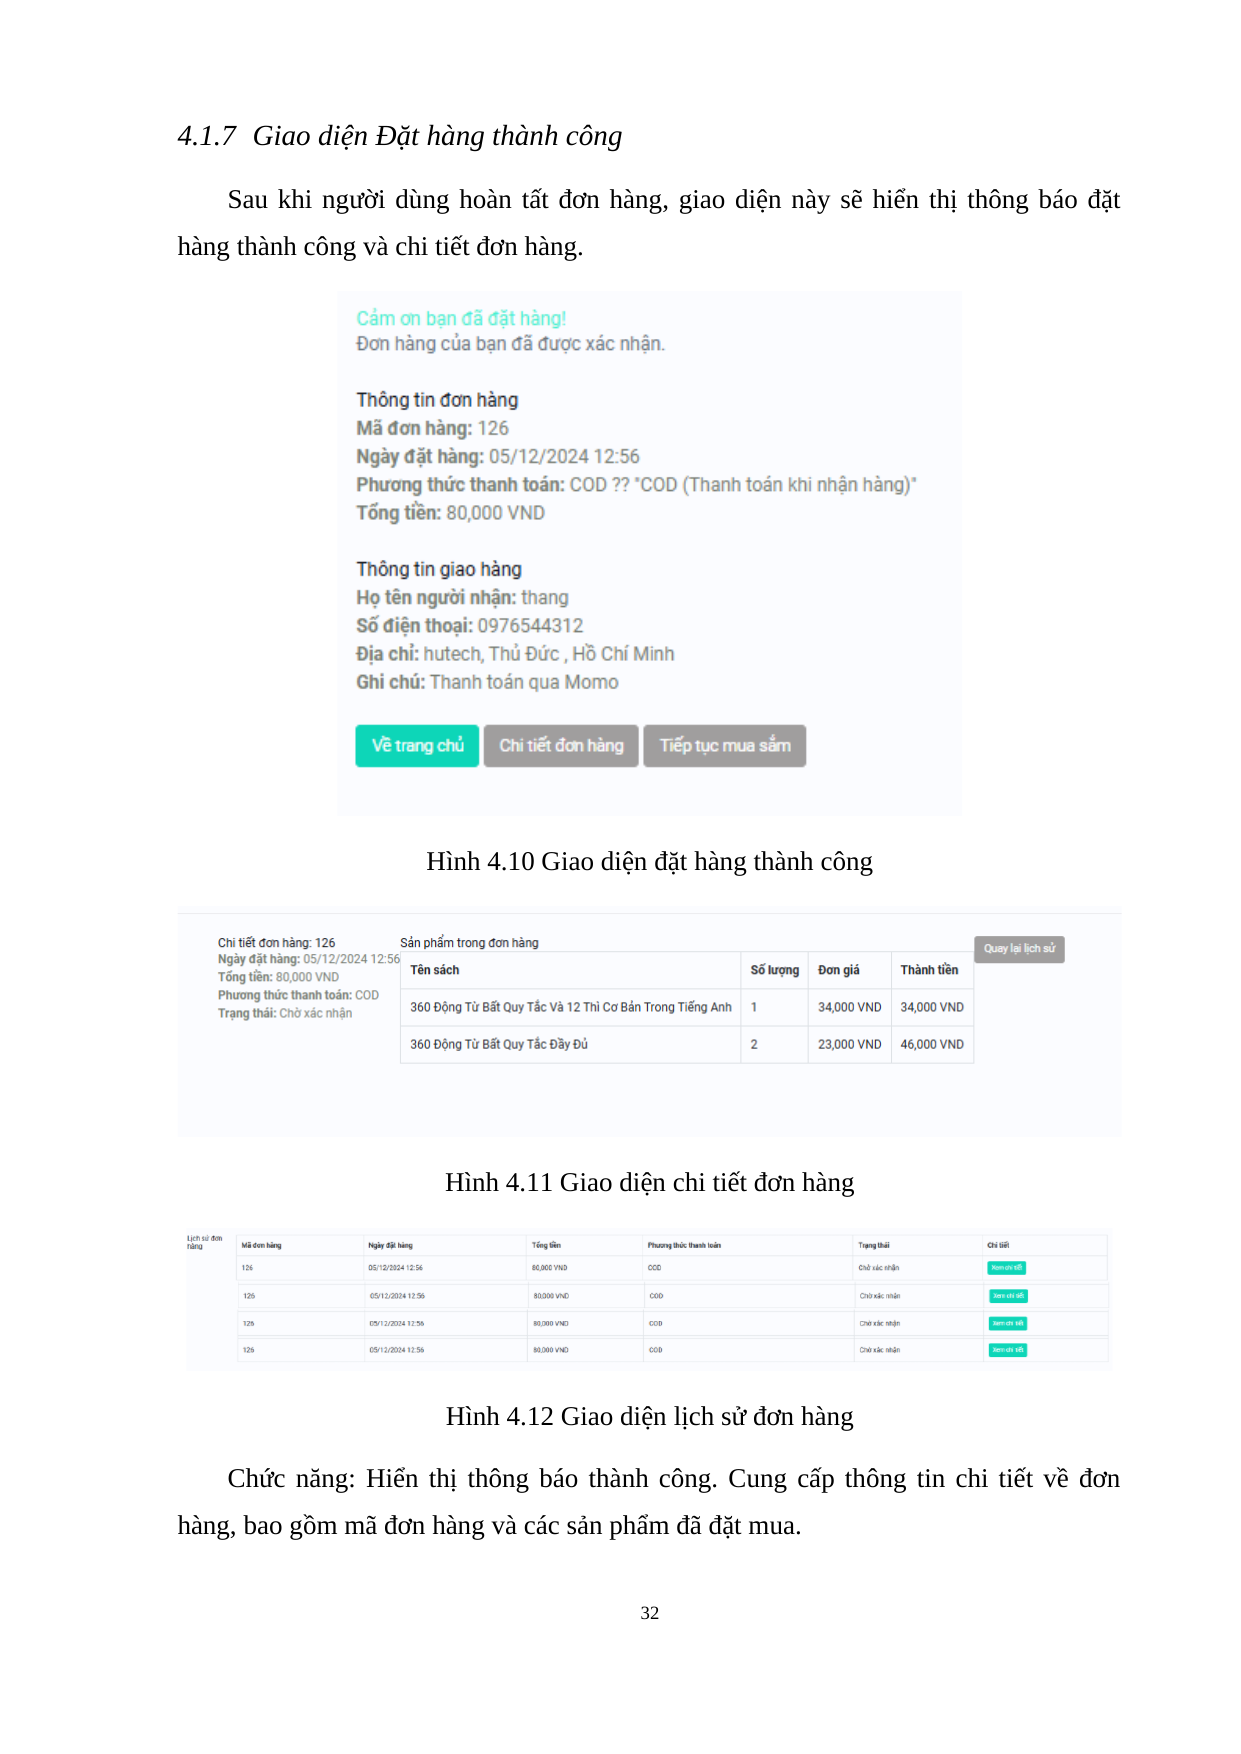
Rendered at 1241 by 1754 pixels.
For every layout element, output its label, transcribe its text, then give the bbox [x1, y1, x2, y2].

picture [186, 1228, 1113, 1371]
list Giao diện Đặt hàng thành công [177, 118, 1122, 152]
subtitle Hình 4.12 Giao diện lịch sử đơn hàng [177, 1400, 1122, 1432]
picture [337, 291, 963, 816]
subtitle Hình 4.11 Giao diện chi tiết đơn hàng [177, 1166, 1122, 1197]
picture [177, 906, 1122, 1137]
subtitle Hình 4.10 Giao diện đặt hàng thành công [177, 844, 1122, 876]
text Chức năng: Hiển thị thông báo thành công. Cung cấp thông tin chi tiết về đơn hàng, bao gồm mã đơn hàng và các sản phẩm đã đặt mua. [177, 1462, 1122, 1540]
text Sau khi người dùng hoàn tất đơn hàng, giao diện này sẽ hiển thị thông báo đặt hàng thành công và chi tiết đơn hàng. [177, 183, 1122, 261]
